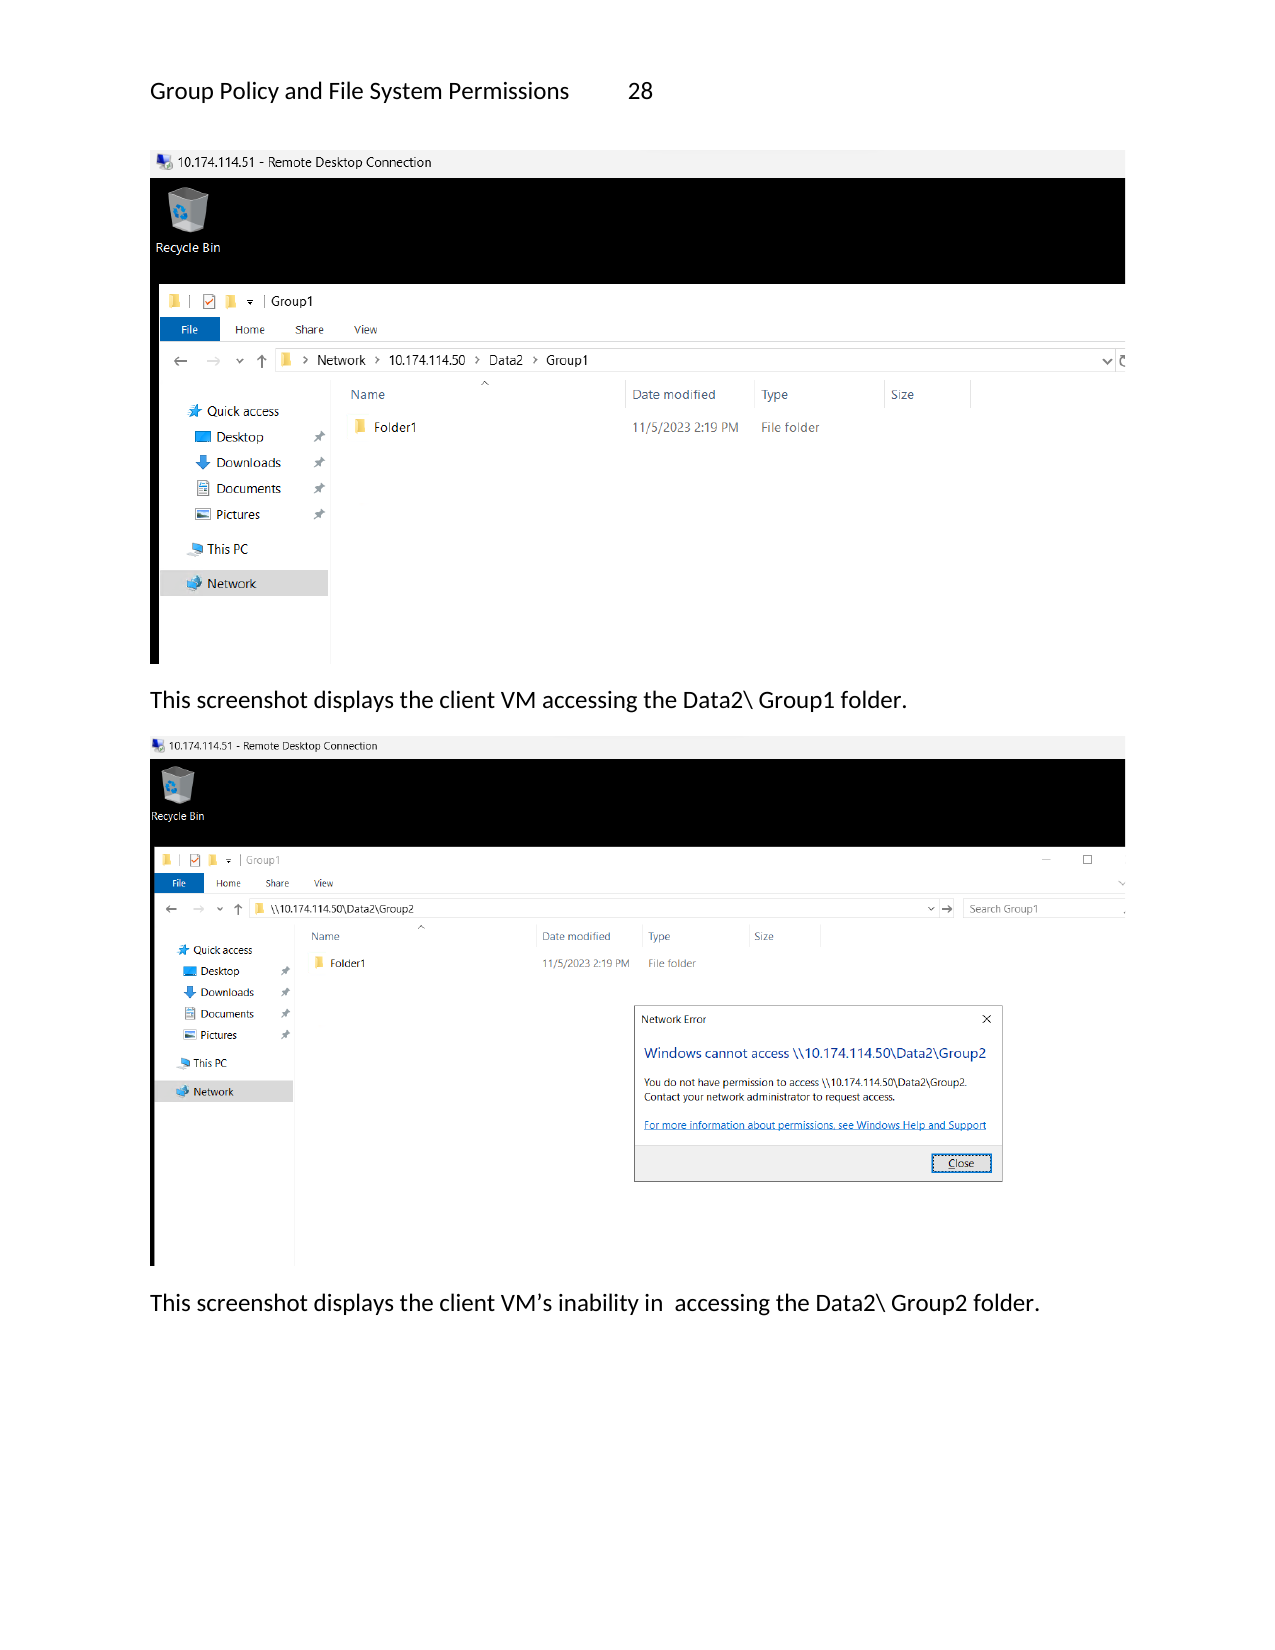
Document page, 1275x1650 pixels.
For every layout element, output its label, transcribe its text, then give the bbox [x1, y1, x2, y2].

picture [150, 150, 1125, 664]
picture [150, 736, 1125, 1266]
text This screenshot displays the client VM accessing the Data2\ Group1 folder. [150, 684, 1125, 715]
text This screenshot displays the client VM’s inability in accessing the Data2\ Group2 folder. [150, 1287, 1125, 1317]
